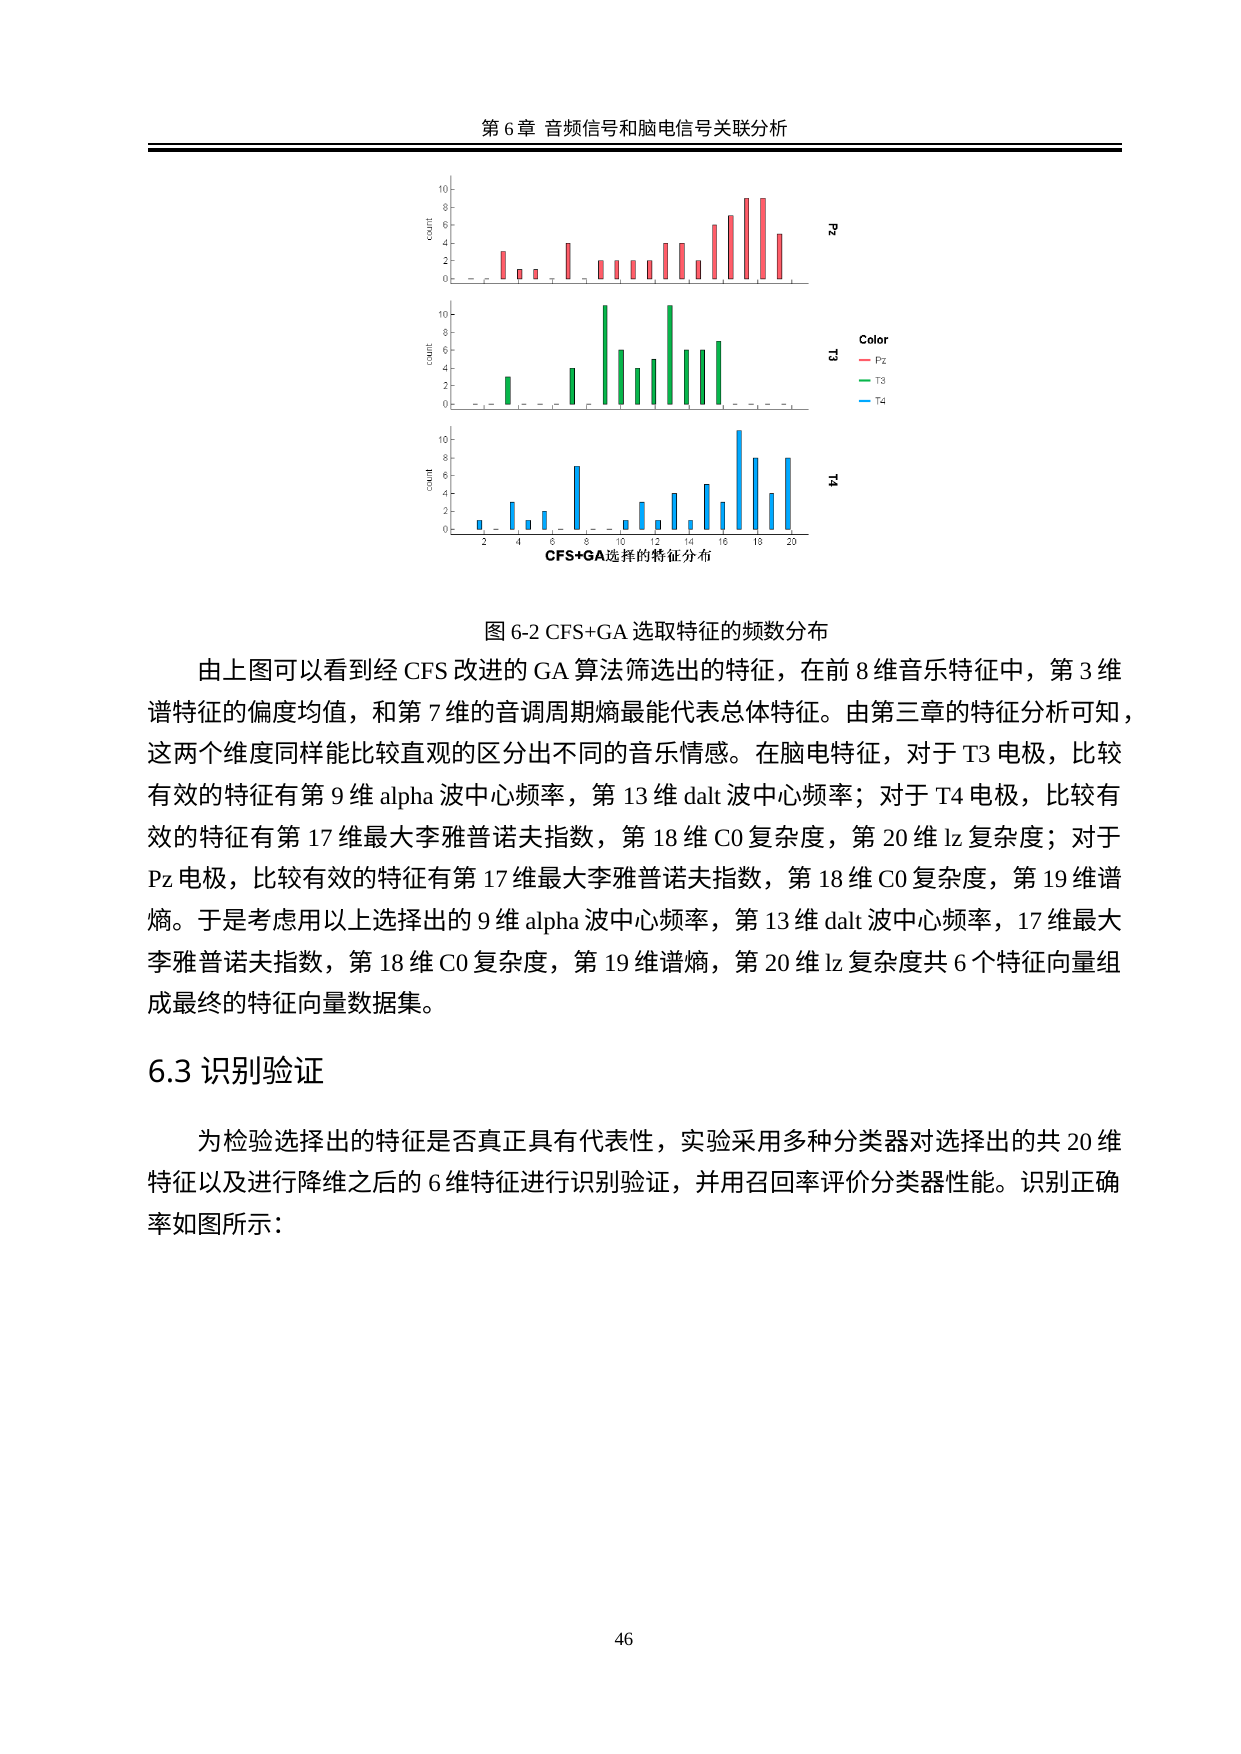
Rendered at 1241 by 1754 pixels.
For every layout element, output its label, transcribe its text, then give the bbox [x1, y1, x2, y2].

picture [404, 158, 916, 582]
subtitle 6.3 识别验证 [148, 1046, 1122, 1092]
text 由上图可以看到经CFS改进的GA算法筛选出的特征，在前8维音乐特征中，第3维谱特征的偏度均值，和第7维的音调周期熵最能代表总体特征。由第三章的特征分析可知，这两个维度同样能比较直观的区分出不同的音乐情感。在脑电特征，对于T3电极，比较有效的特征有第9维alpha波中心频率，第13维dalt波中心频率；对于T4电极，比较有效的特征有第17维最大李雅普诺夫指数，第18维C0复杂度，第20维lz复杂度；对于Pz电极，比较有效的特征有第17维最大李雅普诺夫指数，第18维C0复杂度，第19维谱熵。于是考虑用以上选择出的9维alpha波中心频率，第13维dalt波中心频率，17维最大李雅普诺夫指数，第18维C0复杂度，第19维谱熵，第20维lz复杂度共6个特征向量组成最终的特征向量数据集。 [148, 646, 1122, 1021]
text 图6-2 CFS+GA选取特征的频数分布 [148, 614, 1122, 646]
text 为检验选择出的特征是否真正具有代表性，实验采用多种分类器对选择出的共20维特征以及进行降维之后的6维特征进行识别验证，并用召回率评价分类器性能。识别正确率如图所示： [148, 1117, 1122, 1242]
